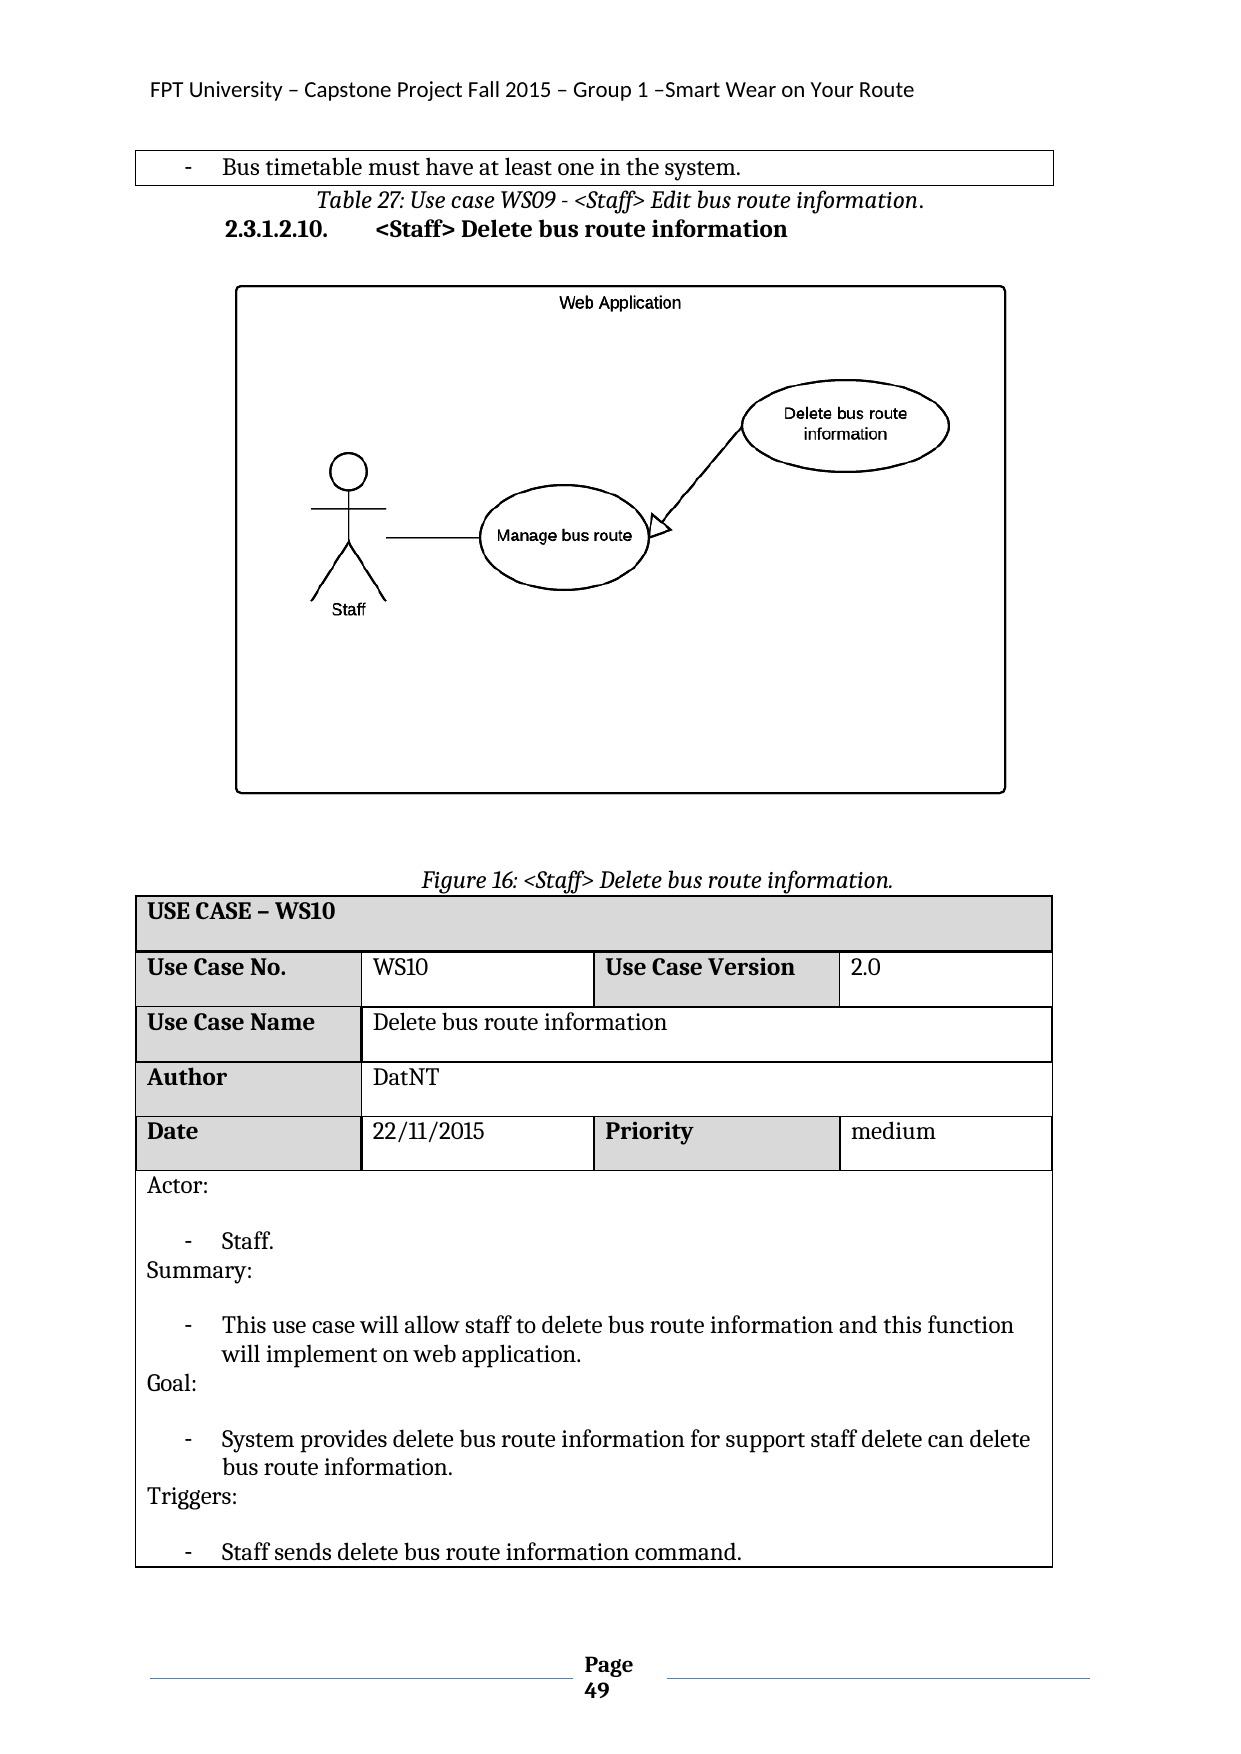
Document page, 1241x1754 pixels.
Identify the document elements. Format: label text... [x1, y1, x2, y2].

table_cell DatNT [362, 1063, 1052, 1116]
table_cell Priority [595, 1117, 839, 1170]
table_cell 22/11/2015 [363, 1117, 593, 1170]
table_header USE CASE – WS10 [137, 897, 1051, 950]
picture [198, 248, 1042, 830]
text Figure 16: <Staff> Delete bus route information. [150, 866, 1090, 895]
table_cell Author [136, 1063, 361, 1116]
table_cell Delete bus route information [363, 1008, 1051, 1061]
table_cell Use Case Version [595, 953, 839, 1006]
text Table 27: Use case WS09 - <Staff> Edit bus route information. [150, 186, 1090, 215]
table_cell Use Case Name [137, 1007, 360, 1061]
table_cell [136, 151, 1053, 185]
table_cell Date [137, 1117, 360, 1170]
table_cell WS10 [362, 953, 593, 1006]
table_cell 2.0 [840, 953, 1052, 1006]
table_cell medium [841, 1117, 1051, 1170]
table_cell Use Case No. [136, 953, 361, 1006]
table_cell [136, 1171, 1052, 1566]
subtitle <Staff> Delete bus route information [225, 215, 1090, 244]
